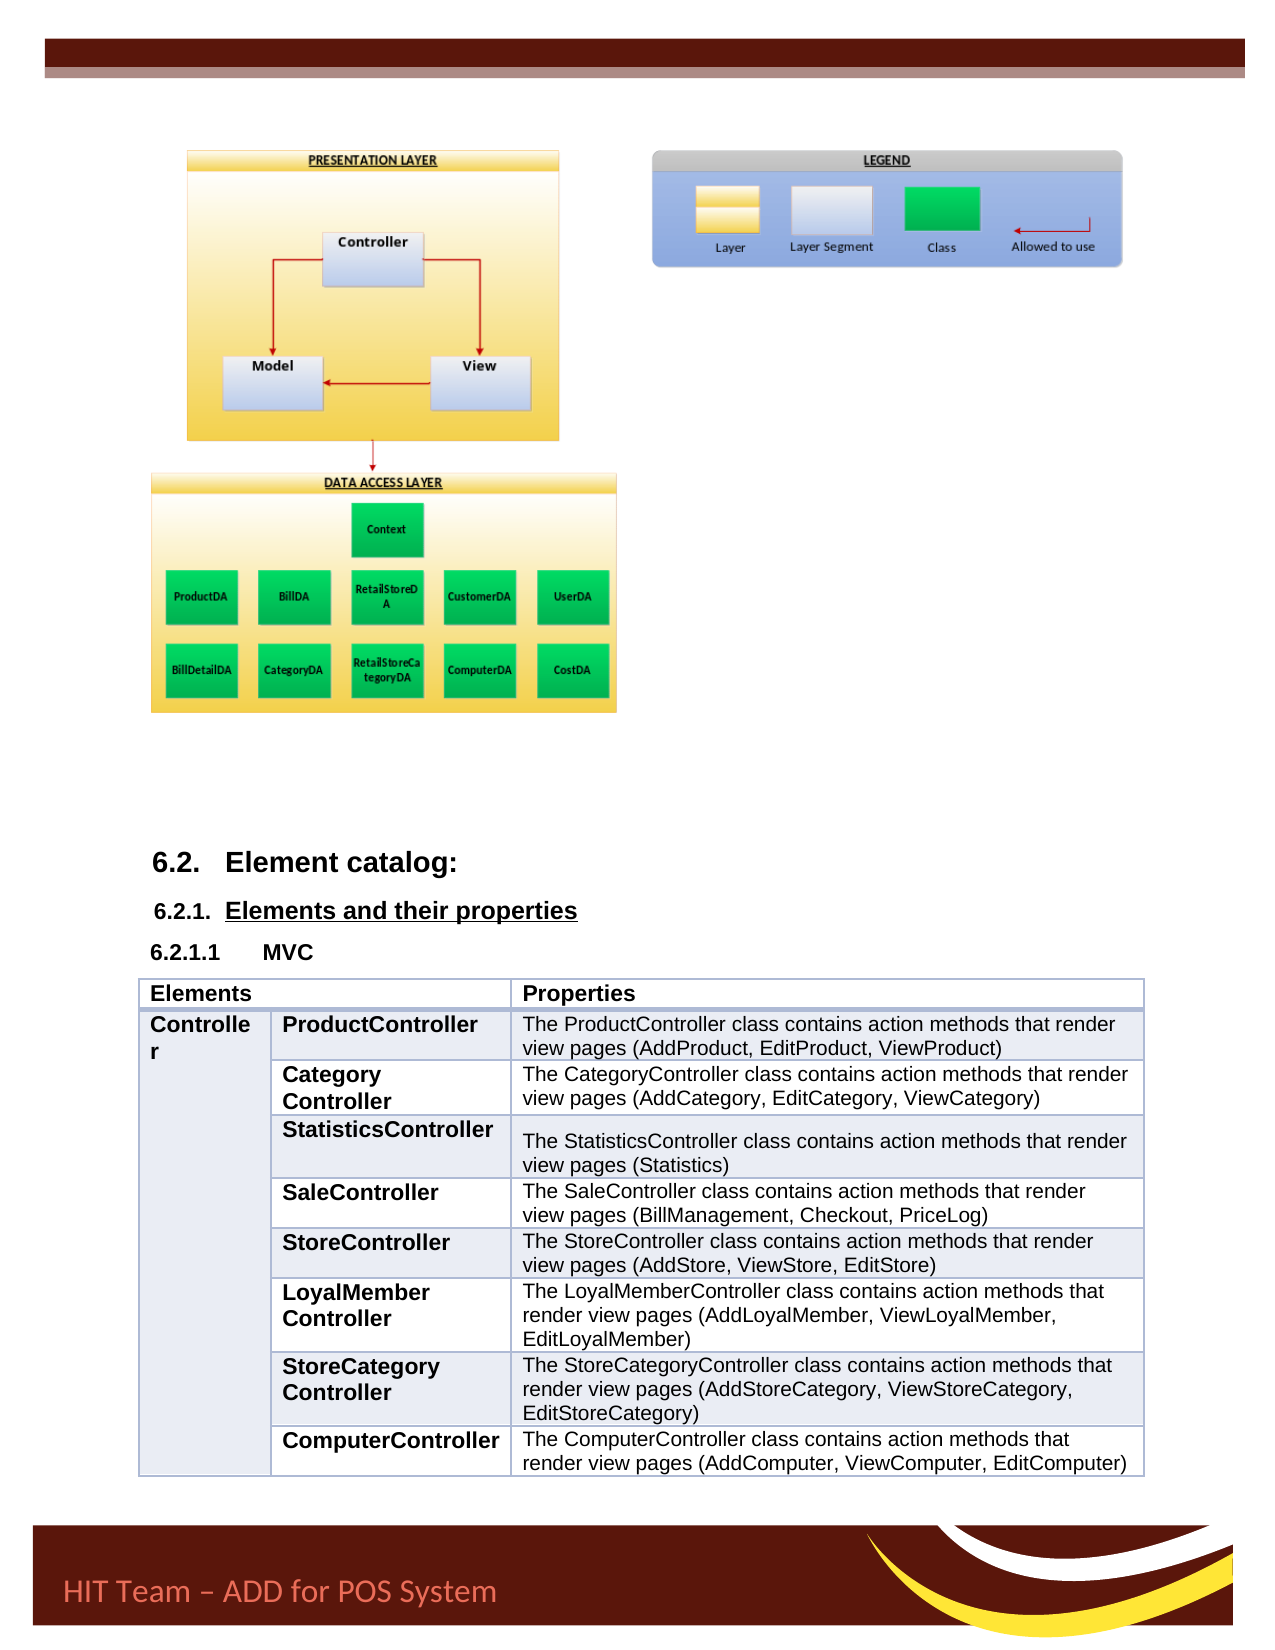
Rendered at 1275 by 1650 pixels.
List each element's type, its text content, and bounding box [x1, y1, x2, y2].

table_cell The StoreController class contains action methods that render view pages (AddStore, ViewStore, EditStore) [512, 1229, 1143, 1277]
table_cell LoyalMember Controller [272, 1279, 510, 1351]
table_cell Controller [140, 1012, 270, 1474]
list Element catalog: [152, 845, 1125, 879]
list MVC [150, 939, 1125, 965]
table_cell The ProductController class contains action methods that render view pages (AddProduct, EditProduct, ViewProduct) [512, 1012, 1143, 1059]
table_cell StatisticsController [272, 1116, 510, 1177]
table_cell StoreController [272, 1229, 510, 1277]
table_cell The SaleController class contains action methods that render view pages (BillManagement, Checkout, PriceLog) [512, 1179, 1143, 1227]
table_cell StoreCategory Controller [272, 1353, 510, 1424]
table_cell The ComputerController class contains action methods that render view pages (AddComputer, ViewComputer, EditComputer) [512, 1427, 1143, 1474]
list Elements and their properties [154, 896, 1125, 924]
table_header Properties [512, 980, 1143, 1007]
table_cell The CategoryController class contains action methods that render view pages (AddCategory, EditCategory, ViewCategory) [512, 1061, 1143, 1114]
table_cell ProductController [272, 1012, 510, 1059]
table_cell ComputerController [272, 1427, 510, 1474]
table_cell The StoreCategoryController class contains action methods that render view pages (AddStoreCategory, ViewStoreCategory, EditStoreCategory) [512, 1353, 1143, 1424]
table_cell The LoyalMemberController class contains action methods that render view pages (AddLoyalMember, ViewLoyalMember, EditLoyalMember) [512, 1279, 1143, 1351]
table_cell The StatisticsController class contains action methods that render view pages (Statistics) [512, 1116, 1143, 1177]
table_header Elements [140, 980, 510, 1007]
table_cell Category Controller [272, 1061, 510, 1114]
table_cell SaleController [272, 1179, 510, 1227]
